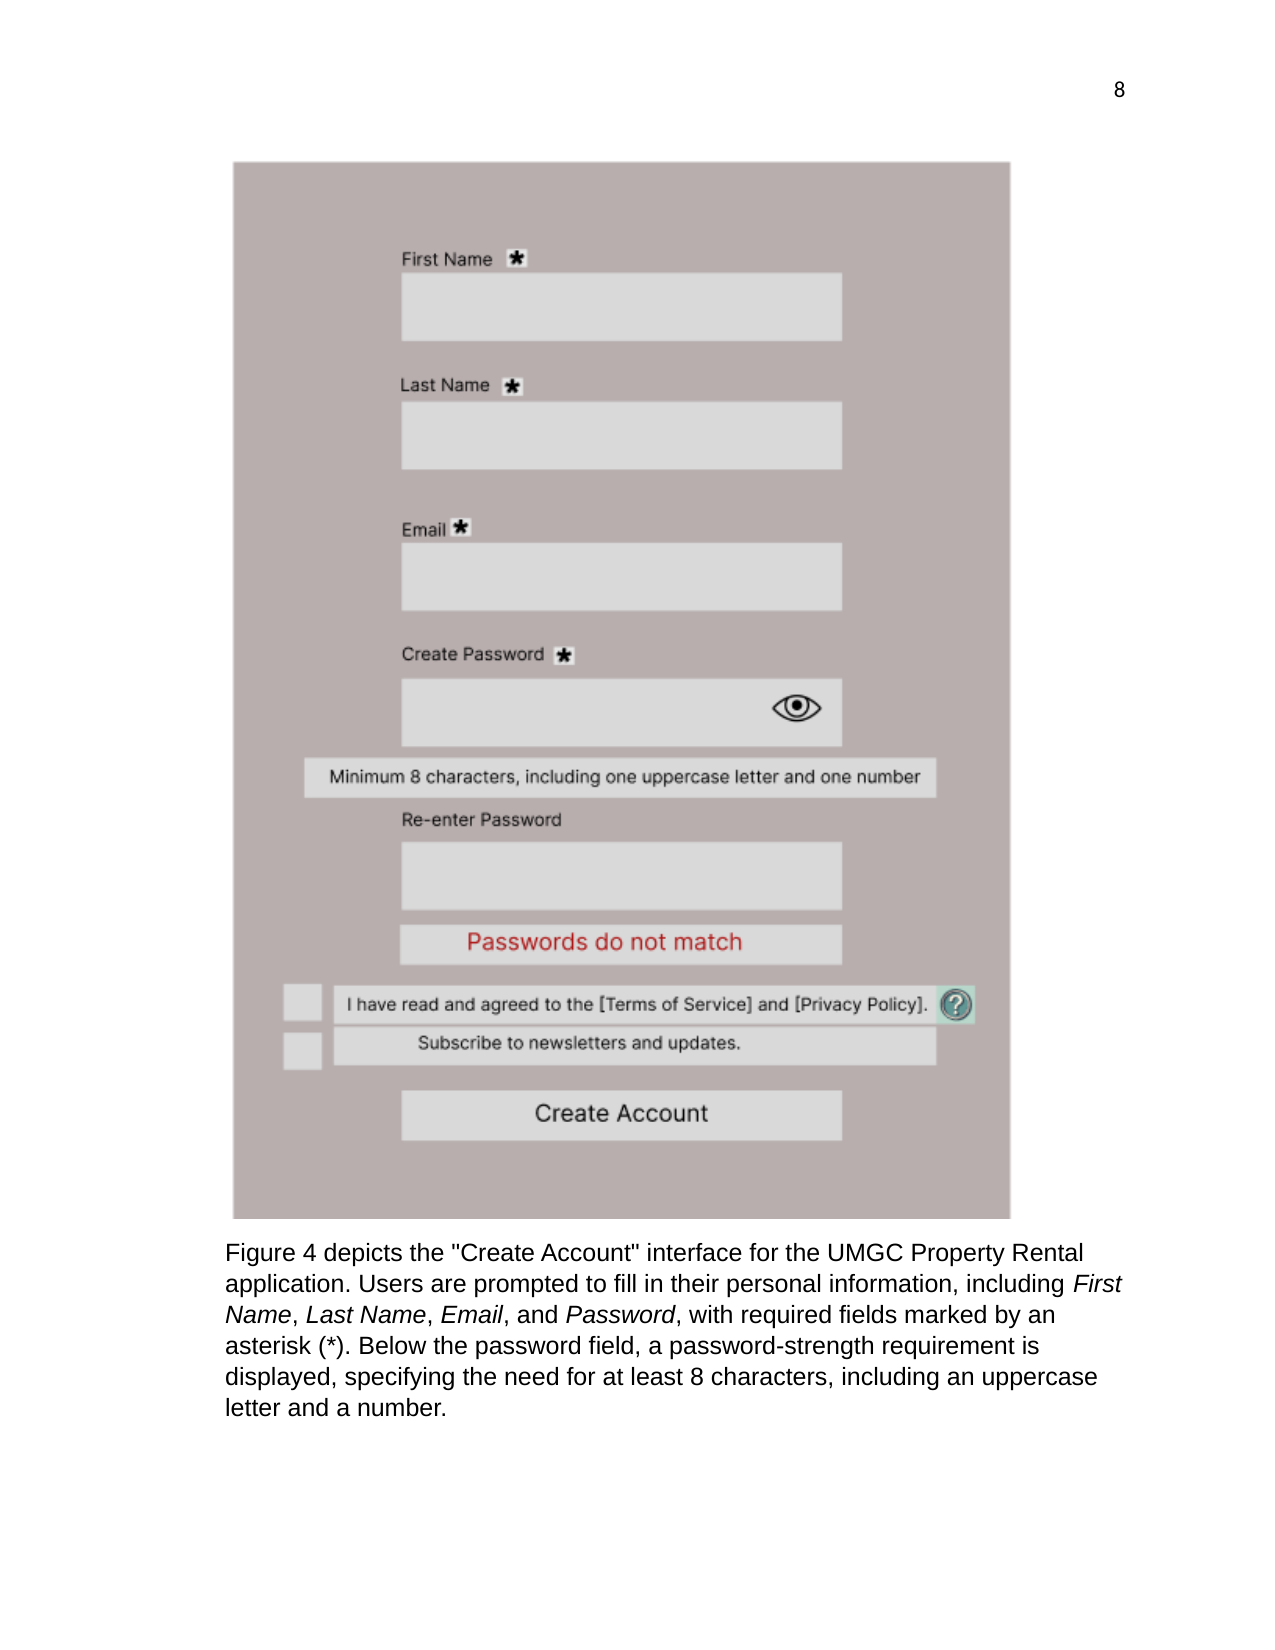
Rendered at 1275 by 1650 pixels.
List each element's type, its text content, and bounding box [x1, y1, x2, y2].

picture [225, 150, 1027, 1219]
text Figure 4 depicts the "Create Account" interface for the UMGC Property Rental application. Users are prompted to fill in their personal information, including First Name, Last Name, Email, and Password, with required fields marked by an asterisk (*). Below the password field, a password-strength requirement is displayed, specifying the need for at least 8 characters, including an uppercase letter and a number. [225, 1238, 1125, 1422]
